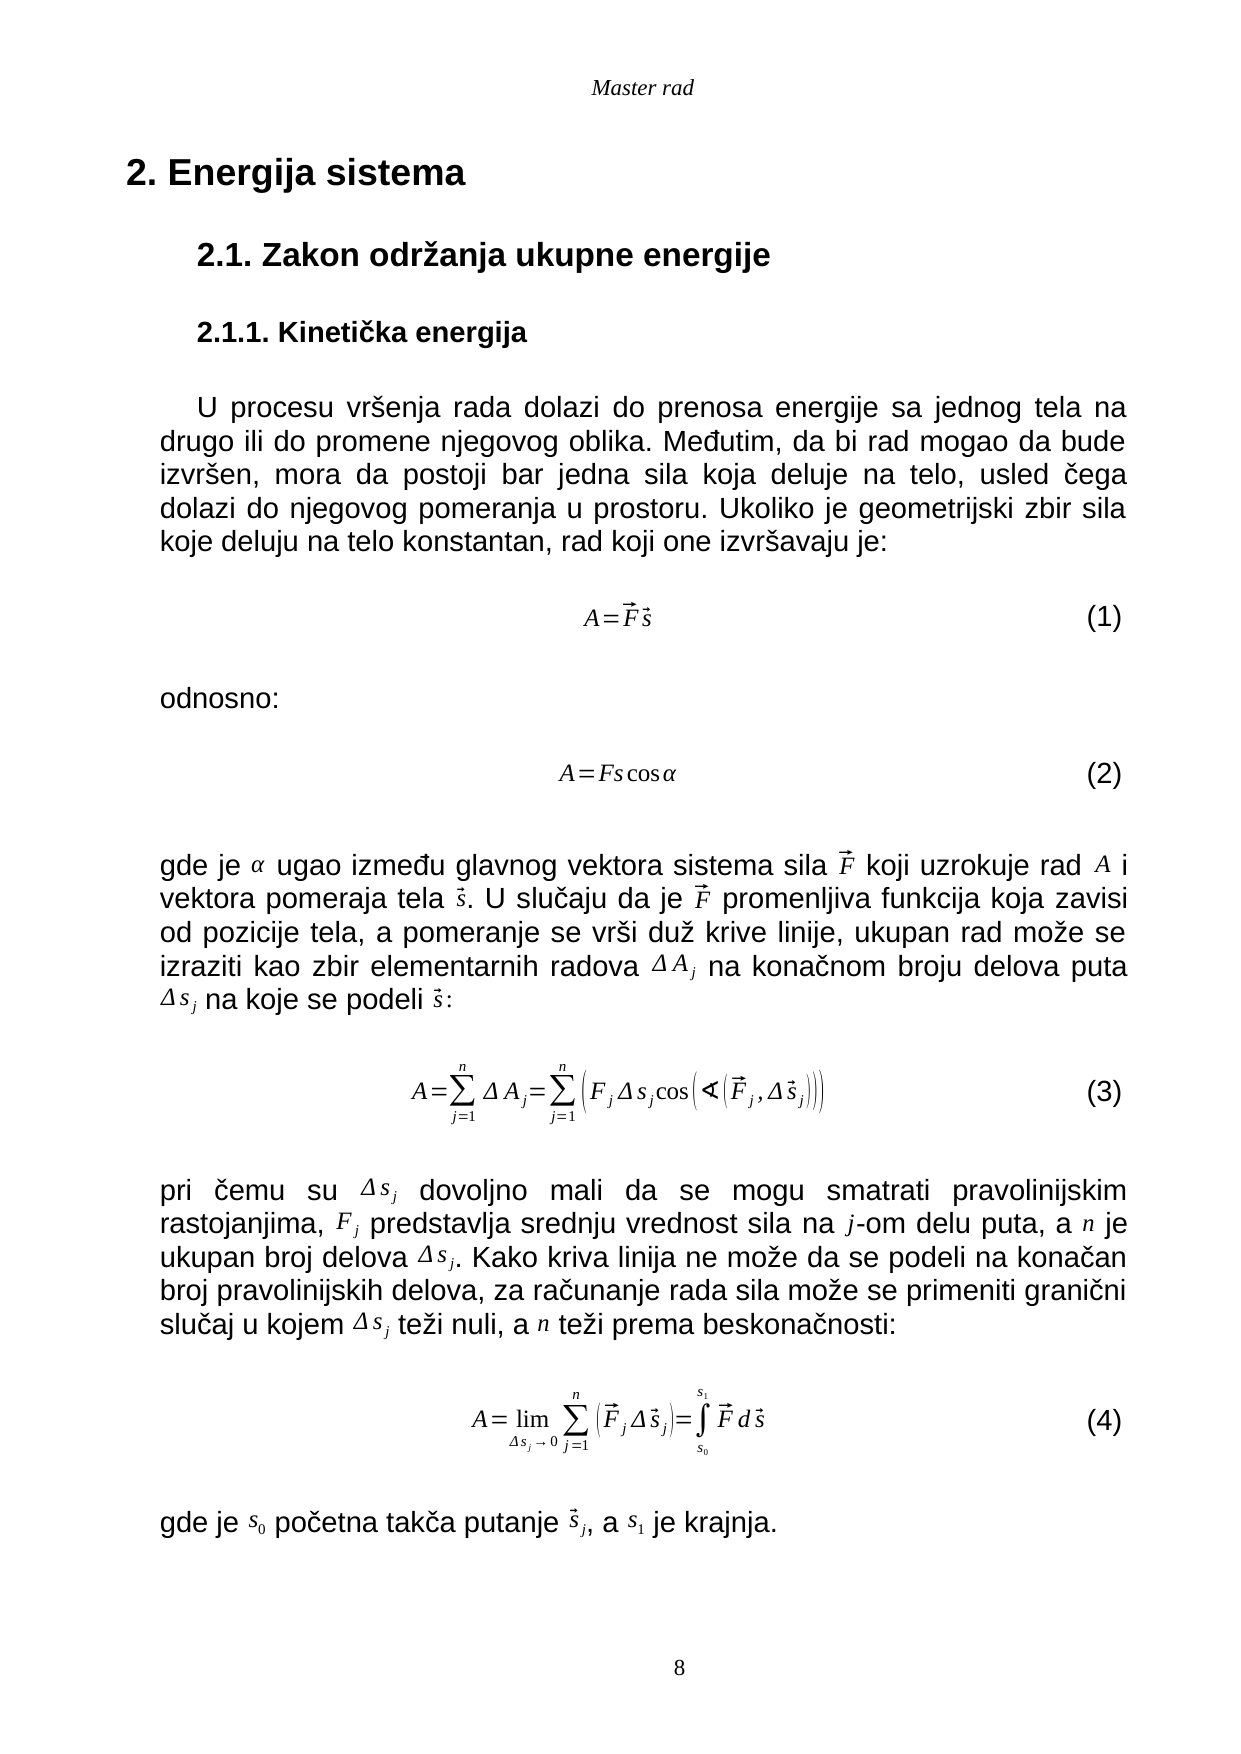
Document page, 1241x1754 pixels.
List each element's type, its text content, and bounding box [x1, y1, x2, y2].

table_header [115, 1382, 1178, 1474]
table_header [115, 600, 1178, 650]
subtitle Zakon održanja ukupne energije [159, 235, 1128, 273]
subtitle Energija sistema [89, 150, 1128, 193]
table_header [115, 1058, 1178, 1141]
text gde je ugao između glavnog vektora sistema sila koji uzrokuje rad i vektora pomeraja tela . U slučaju da je promenljiva funkcija koja zavisi od pozicije tela, a pomeranje se vrši duž krive linije, ukupan rad može se izraziti kao zbir elementarnih radova na konačnom broju delova puta na koje se podeli [159, 848, 1128, 1016]
text pri čemu su dovoljno mali da se mogu smatrati pravolinijskim rastojanjima, predstavlja srednju vrednost sila na -om delu puta, a je ukupan broj delova . Kako kriva linija ne može da se podeli na konačan broj pravolinijskih delova, za računanje rada sila može se primeniti granični slučaj u kojem teži nuli, a teži prema beskonačnosti: [159, 1173, 1128, 1340]
text gde je početna takča putanje , a je krajnja. [159, 1505, 1128, 1538]
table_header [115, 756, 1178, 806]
text odnosno: [159, 681, 1128, 714]
text U procesu vršenja rada dolazi do prenosa energije sa jednog tela na drugo ili do promene njegovog oblika. Međutim, da bi rad mogao da bude izvršen, mora da postoji bar jedna sila koja deluje na telo, usled čega dolazi do njegovog pomeranja u prostoru. Ukoliko je geometrijski zbir sila koje deluju na telo konstantan, rad koji one izvršavaju je: [159, 390, 1128, 558]
subtitle Kinetička energija [159, 315, 1128, 348]
